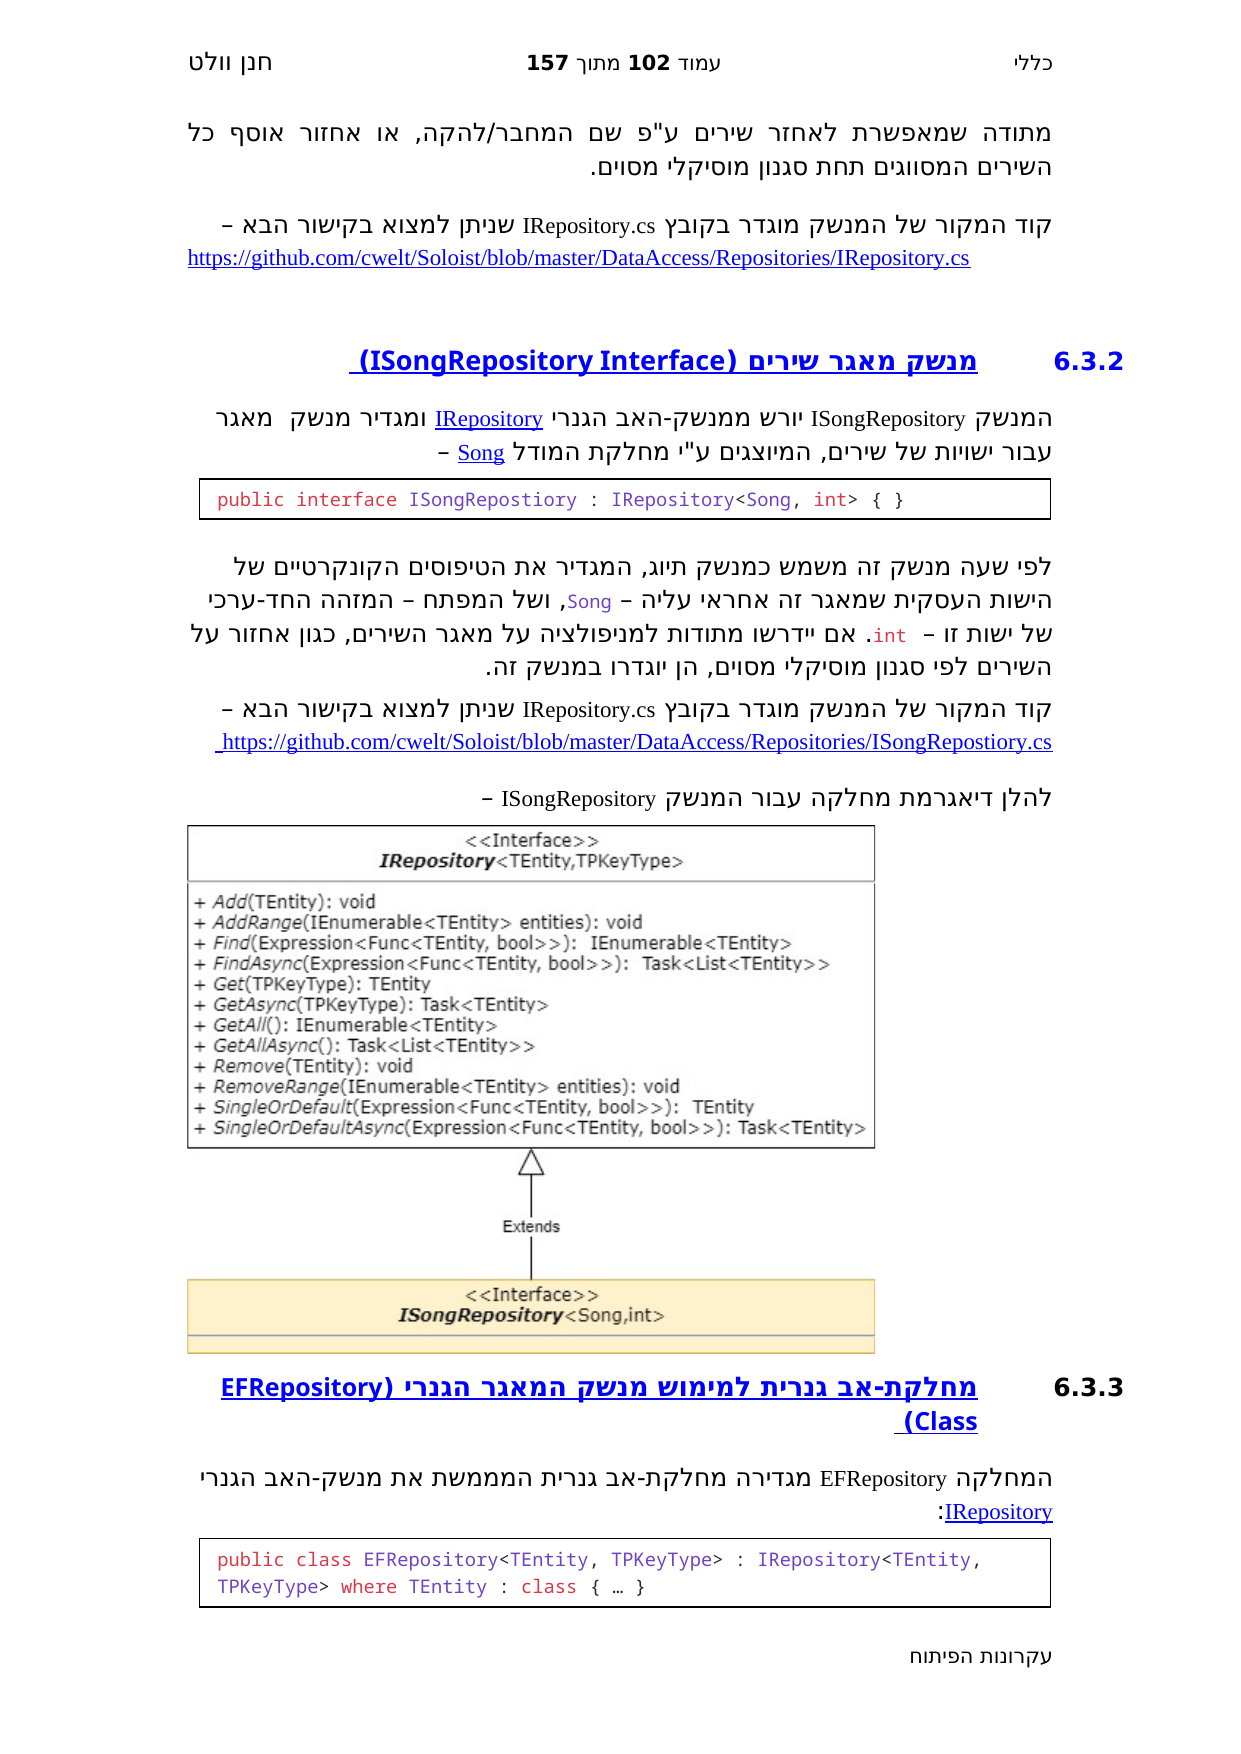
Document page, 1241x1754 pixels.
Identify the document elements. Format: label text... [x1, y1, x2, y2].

text המחלקה EFRepository מגדירה מחלקת-אב גנרית המממשת את מנשק-האב הגנרי IRepository: [187, 1463, 1053, 1526]
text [187, 118, 1053, 181]
subtitle מחלקת-אב גנרית למימוש מנשק המאגר הגנרי (EFRepository Class) [187, 1370, 1053, 1438]
picture [187, 825, 876, 1354]
text https://github.com/cwelt/Soloist/blob/master/DataAccess/Repositories/IRepository.cs [187, 244, 1053, 270]
text https://github.com/cwelt/Soloist/blob/master/DataAccess/Repositories/ISongRepostiory.cs [187, 728, 1053, 754]
text המנשק ISongRepository יורש ממנשק-האב הגנרי IRepository ומגדיר מנשק מאגר עבור ישויות של שירים, המיוצגים ע"י מחלקת המודל Song – [187, 403, 1053, 466]
text להלן דיאגרמת מחלקה עבור המנשק ISongRepository – [187, 784, 1053, 813]
text קוד המקור של המנשק מוגדר בקובץ IRepository.cs שניתן למצוא בקישור הבא – [187, 210, 1053, 239]
text קוד המקור של המנשק מוגדר בקובץ IRepository.cs שניתן למצוא בקישור הבא – [187, 694, 1053, 723]
text לפי שעה מנשק זה משמש כמנשק תיוג, המגדיר את הטיפוסים הקונקרטיים של הישות העסקית שמאגר זה אחראי עליה – Song, ושל המפתח – המזהה החד-ערכי של ישות זו – int. אם יידרשו מתודות למניפולציה על מאגר השירים, כגון אחזור על השירים לפי סגנון מוסיקלי מסוים, הן יוגדרו במנשק זה. [187, 552, 1053, 682]
subtitle מנשק מאגר שירים (ISongRepository Interface) [187, 342, 1053, 378]
